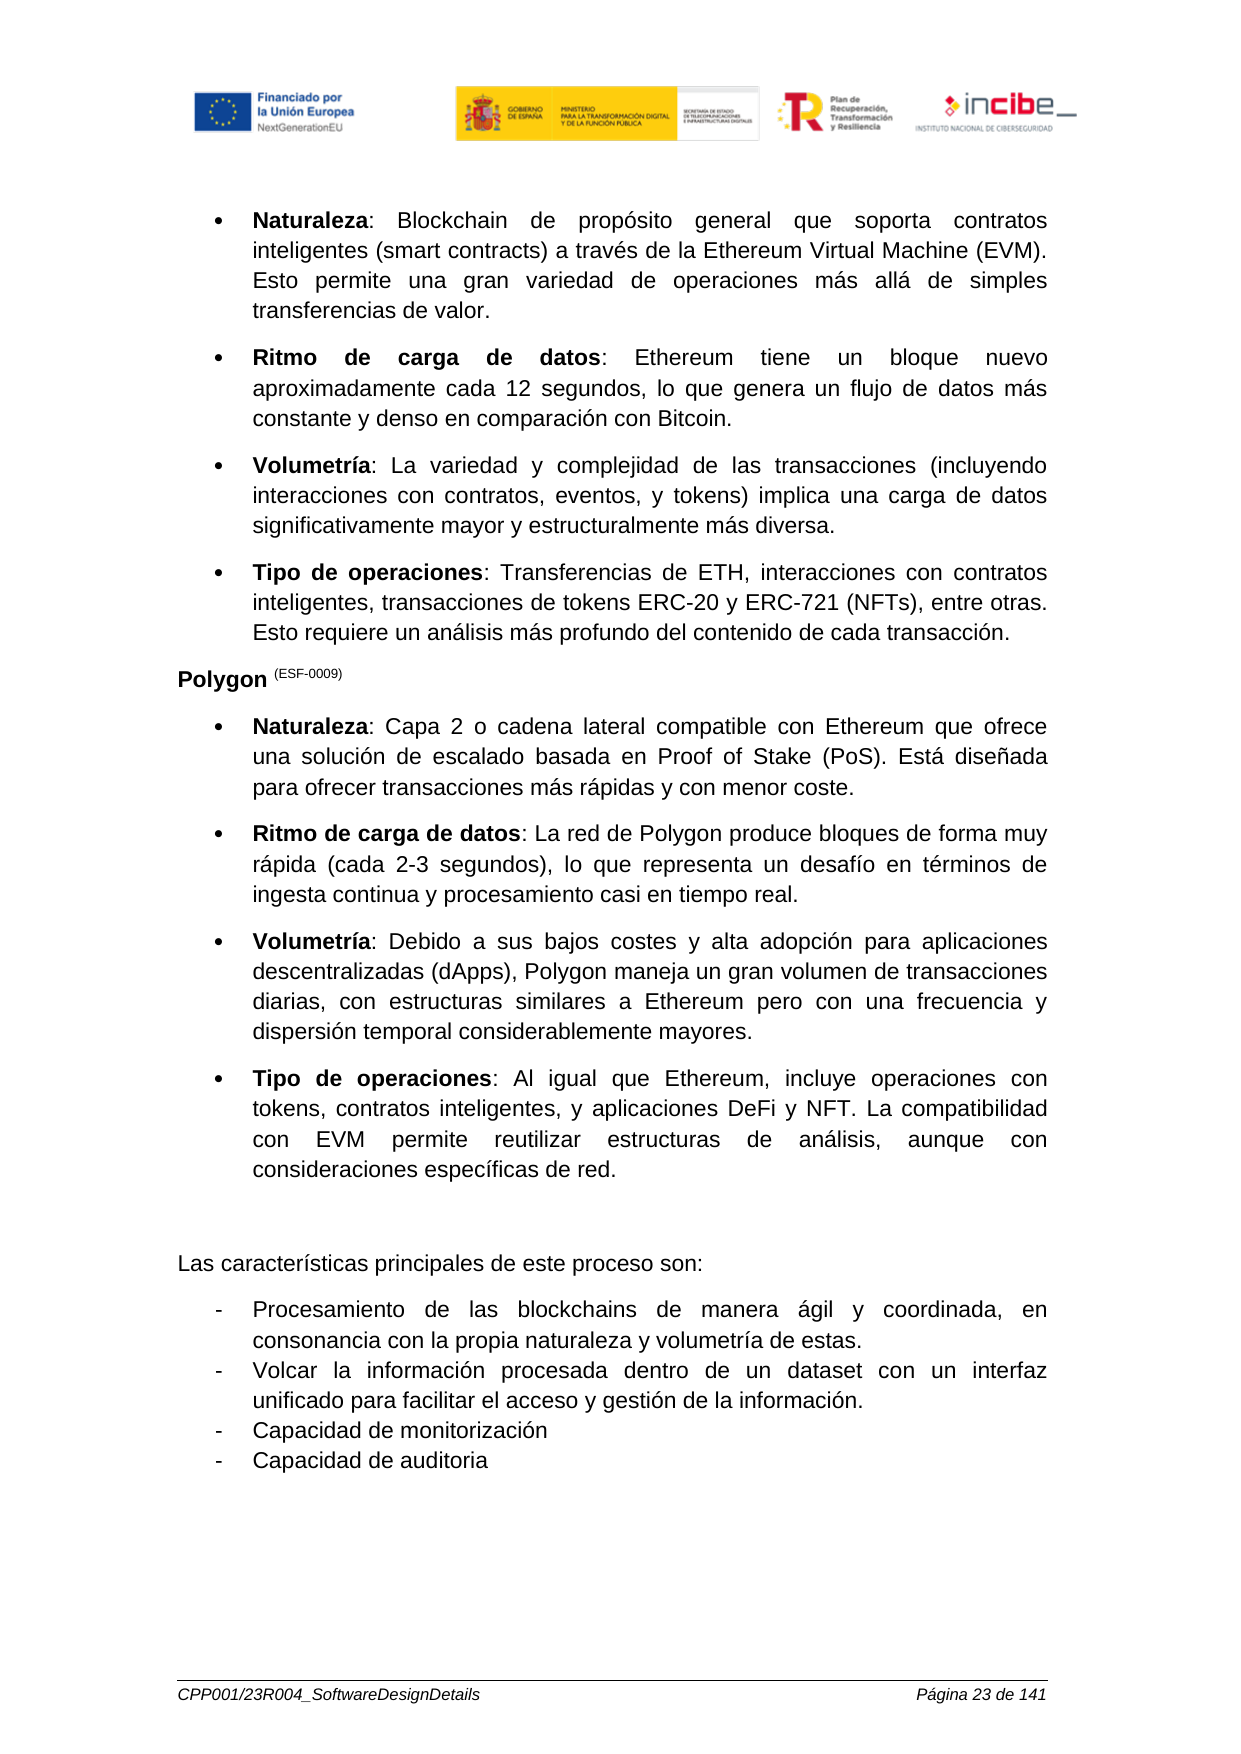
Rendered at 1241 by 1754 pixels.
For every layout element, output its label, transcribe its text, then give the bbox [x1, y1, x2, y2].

list Capacidad de auditoria [215, 1447, 1048, 1474]
picture [177, 73, 1093, 154]
text Las características principales de este proceso son: [177, 1249, 1048, 1276]
list Volcar la información procesada dentro de un dataset con un interfaz unificado para facilitar el acceso y gestión de la información. [215, 1357, 1048, 1413]
list Ritmo de carga de datos: Ethereum tiene un bloque nuevo aproximadamente cada 12 segundos, lo que genera un flujo de datos más constante y denso en comparación con Bitcoin. [215, 344, 1048, 431]
text Polygon (ESF-0009) [177, 666, 1048, 692]
list Tipo de operaciones: Al igual que Ethereum, incluye operaciones con tokens, contratos inteligentes, y aplicaciones DeFi y NFT. La compatibilidad con EVM permite reutilizar estructuras de análisis, aunque con consideraciones específicas de red. [215, 1065, 1048, 1182]
list Volumetría: La variedad y complejidad de las transacciones (incluyendo interacciones con contratos, eventos, y tokens) implica una carga de datos significativamente mayor y estructuralmente más diversa. [215, 452, 1048, 538]
list Naturaleza: Capa 2 o cadena lateral compatible con Ethereum que ofrece una solución de escalado basada en Proof of Stake (PoS). Está diseñada para ofrecer transacciones más rápidas y con menor coste. [215, 713, 1048, 800]
list Procesamiento de las blockchains de manera ágil y coordinada, en consonancia con la propia naturaleza y volumetría de estas. [215, 1296, 1048, 1353]
list Volumetría: Debido a sus bajos costes y alta adopción para aplicaciones descentralizadas (dApps), Polygon maneja un gran volumen de transacciones diarias, con estructuras similares a Ethereum pero con una frecuencia y dispersión temporal considerablemente mayores. [215, 928, 1048, 1044]
list Capacidad de monitorización [215, 1417, 1048, 1443]
list Naturaleza: Blockchain de propósito general que soporta contratos inteligentes (smart contracts) a través de la Ethereum Virtual Machine (EVM). Esto permite una gran variedad de operaciones más allá de simples transferencias de valor. [215, 207, 1048, 324]
list Ritmo de carga de datos: La red de Polygon produce bloques de forma muy rápida (cada 2-3 segundos), lo que representa un desafío en términos de ingesta continua y procesamiento casi en tiempo real. [215, 820, 1048, 907]
list Tipo de operaciones: Transferencias de ETH, interacciones con contratos inteligentes, transacciones de tokens ERC-20 y ERC-721 (NFTs), entre otras. Esto requiere un análisis más profundo del contenido de cada transacción. [215, 559, 1048, 646]
